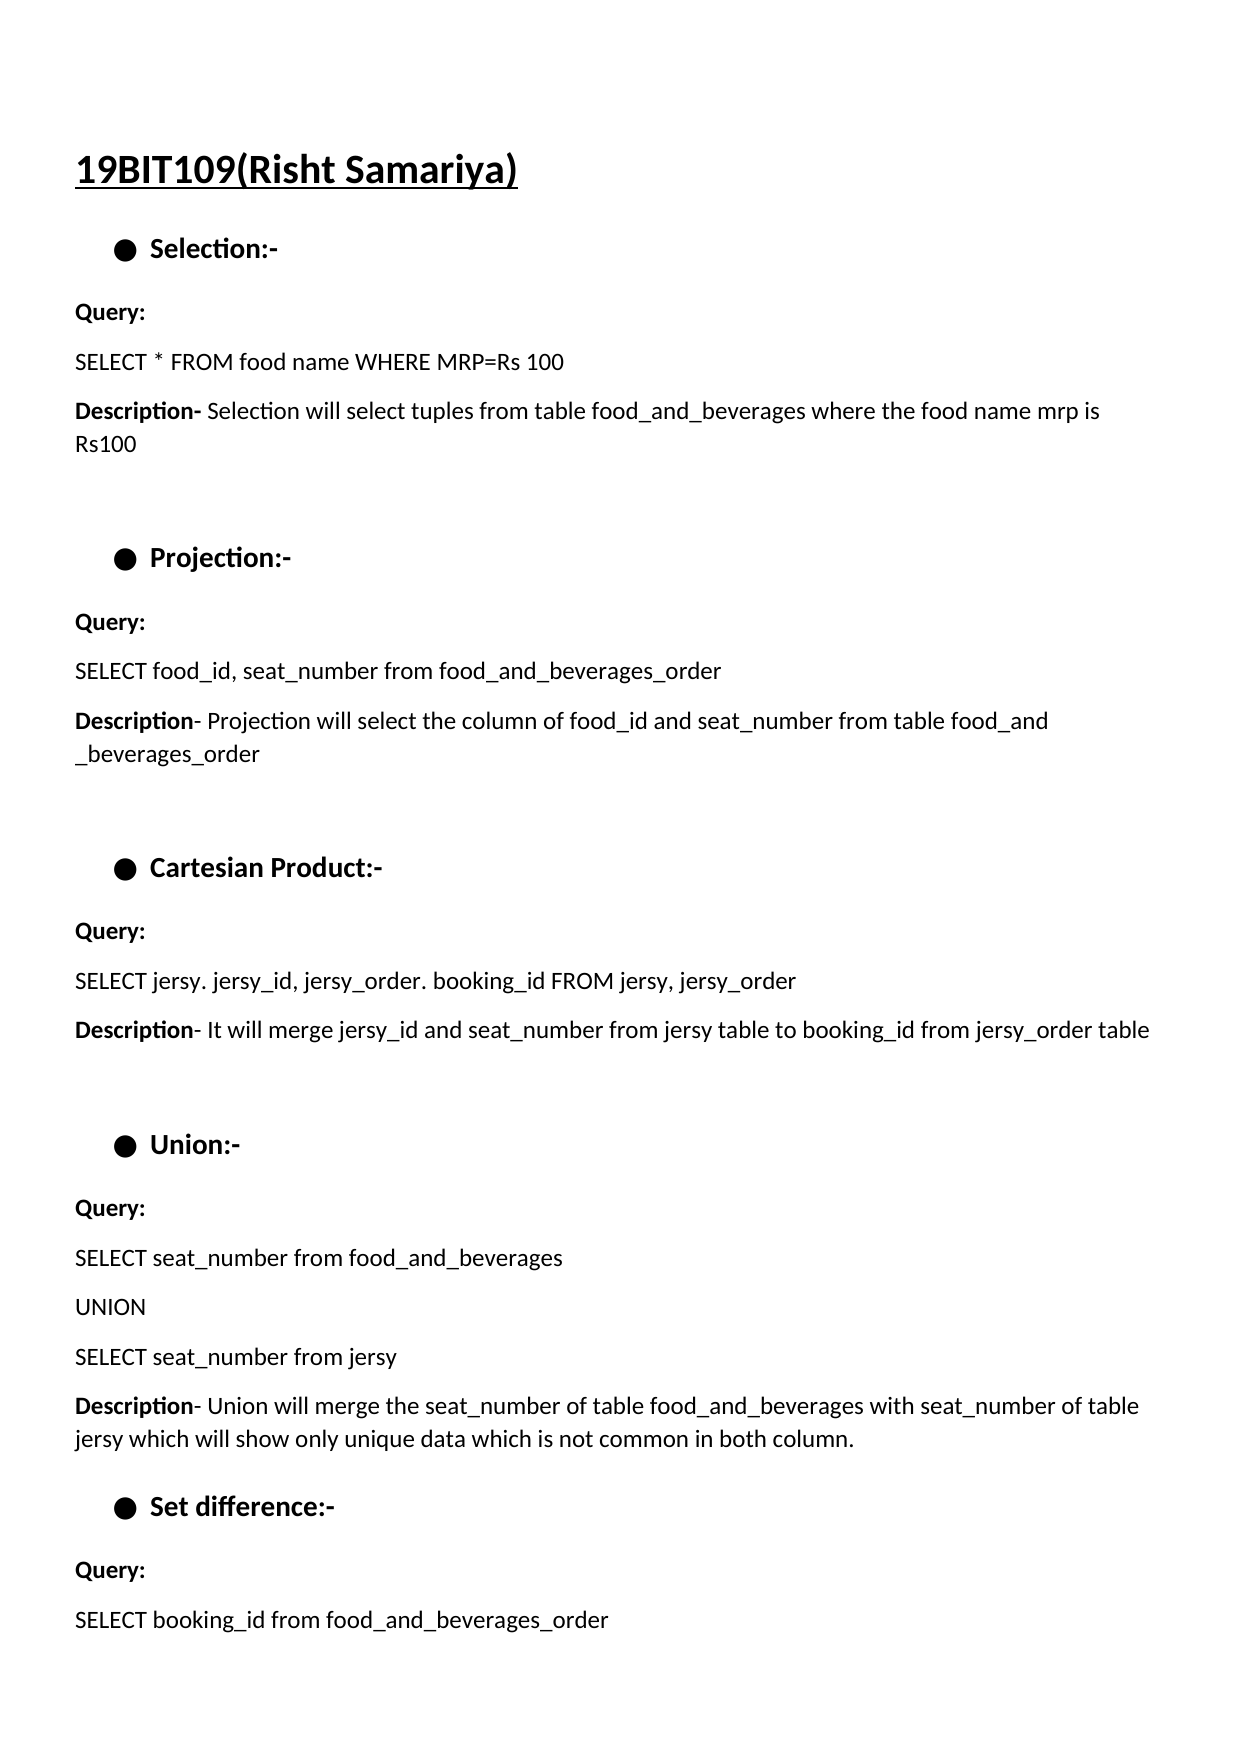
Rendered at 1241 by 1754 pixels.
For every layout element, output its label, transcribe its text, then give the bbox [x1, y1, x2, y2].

list Set difference:- [112, 1473, 1165, 1533]
list Union:- [112, 1111, 1165, 1171]
text Description- It will merge jersy_id and seat_number from jersy table to booking_id from jersy_order table [75, 1014, 1165, 1045]
text Query: [75, 1554, 1165, 1585]
list Cartesian Product:- [112, 834, 1165, 894]
text SELECT jersy. jersy_id, jersy_order. booking_id FROM jersy, jersy_order [75, 965, 1165, 996]
text SELECT * FROM food name WHERE MRP=Rs 100 [75, 346, 1165, 376]
list Selection:- [112, 215, 1165, 275]
text Query: [75, 296, 1165, 327]
text UNION [75, 1291, 1165, 1322]
text Description- Projection will select the column of food_id and seat_number from table food_and _beverages_order [75, 705, 1165, 768]
text Query: [75, 1192, 1165, 1223]
text SELECT booking_id from food_and_beverages_order [75, 1604, 1165, 1634]
text Description- Selection will select tuples from table food_and_beverages where the food name mrp is Rs100 [75, 395, 1165, 459]
text SELECT seat_number from jersy [75, 1341, 1165, 1371]
text SELECT food_id, seat_number from food_and_beverages_order [75, 655, 1165, 686]
text Description- Union will merge the seat_number of table food_and_beverages with seat_number of table jersy which will show only unique data which is not common in both column. [75, 1391, 1165, 1454]
text SELECT seat_number from food_and_beverages [75, 1242, 1165, 1272]
list Projection:- [112, 524, 1165, 584]
text Query: [75, 915, 1165, 946]
text Query: [75, 606, 1165, 636]
text 19BIT109(Risht Samariya) [75, 143, 1165, 194]
